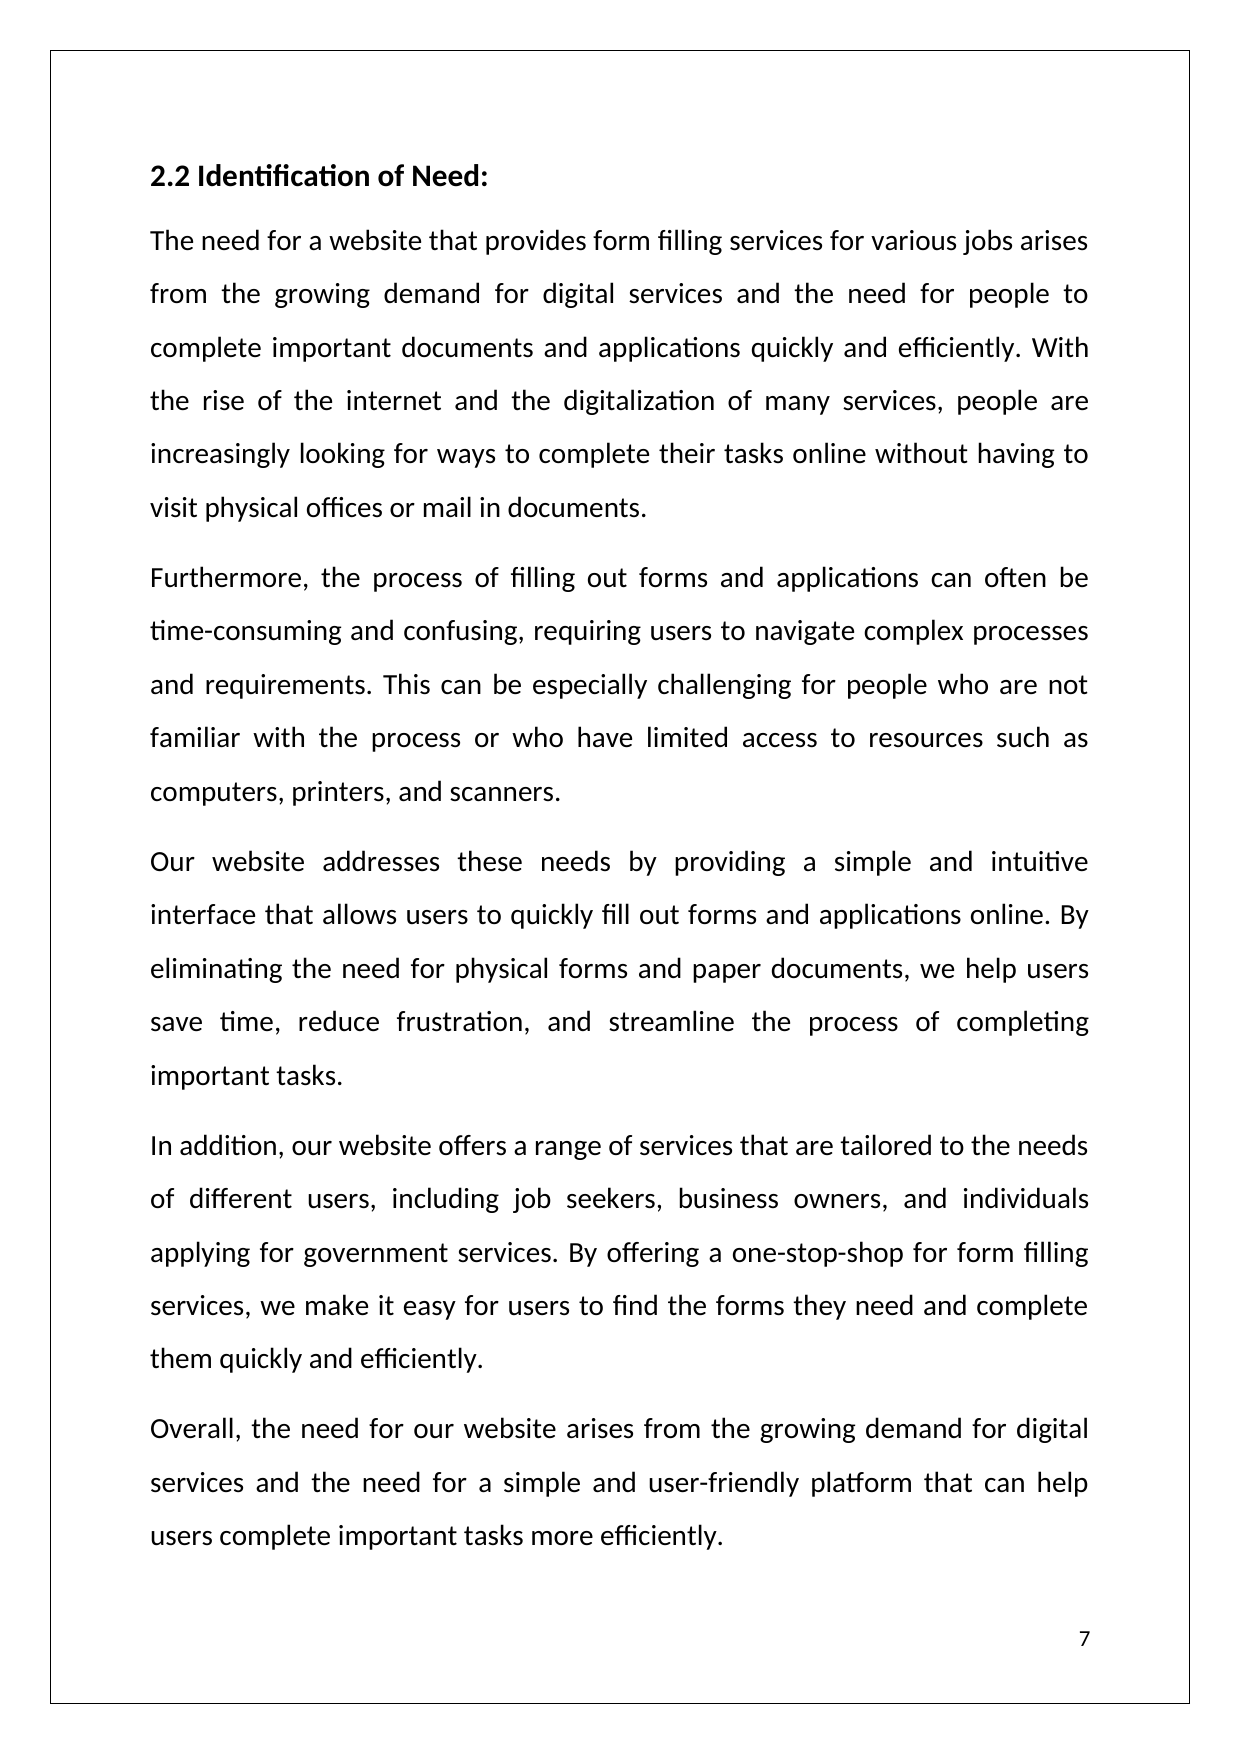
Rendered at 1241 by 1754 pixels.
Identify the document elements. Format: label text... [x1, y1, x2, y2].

text Our website addresses these needs by providing a simple and intuitive interface that allows users to quickly fill out forms and applications online. By eliminating the need for physical forms and paper documents, we help users save time, reduce frustration, and streamline the process of completing important tasks. [150, 843, 1090, 1092]
text In addition, our website offers a range of services that are tailored to the needs of different users, including job seekers, business owners, and individuals applying for government services. By offering a one-stop-shop for form filling services, we make it easy for users to find the forms they need and complete them quickly and efficiently. [150, 1127, 1090, 1376]
text The need for a website that provides form filling services for various jobs arises from the growing demand for digital services and the need for people to complete important documents and applications quickly and efficiently. With the rise of the internet and the digitalization of many services, people are increasingly looking for ways to complete their tasks online without having to visit physical offices or mail in documents. [150, 222, 1090, 524]
text Overall, the need for our website arises from the growing demand for digital services and the need for a simple and user-friendly platform that can help users complete important tasks more efficiently. [150, 1411, 1090, 1553]
text 2.2 Identification of Need: [150, 156, 1090, 194]
text Furthermore, the process of filling out forms and applications can often be time-consuming and confusing, requiring users to navigate complex processes and requirements. This can be especially challenging for people who are not familiar with the process or who have limited access to resources such as computers, printers, and scanners. [150, 559, 1090, 808]
